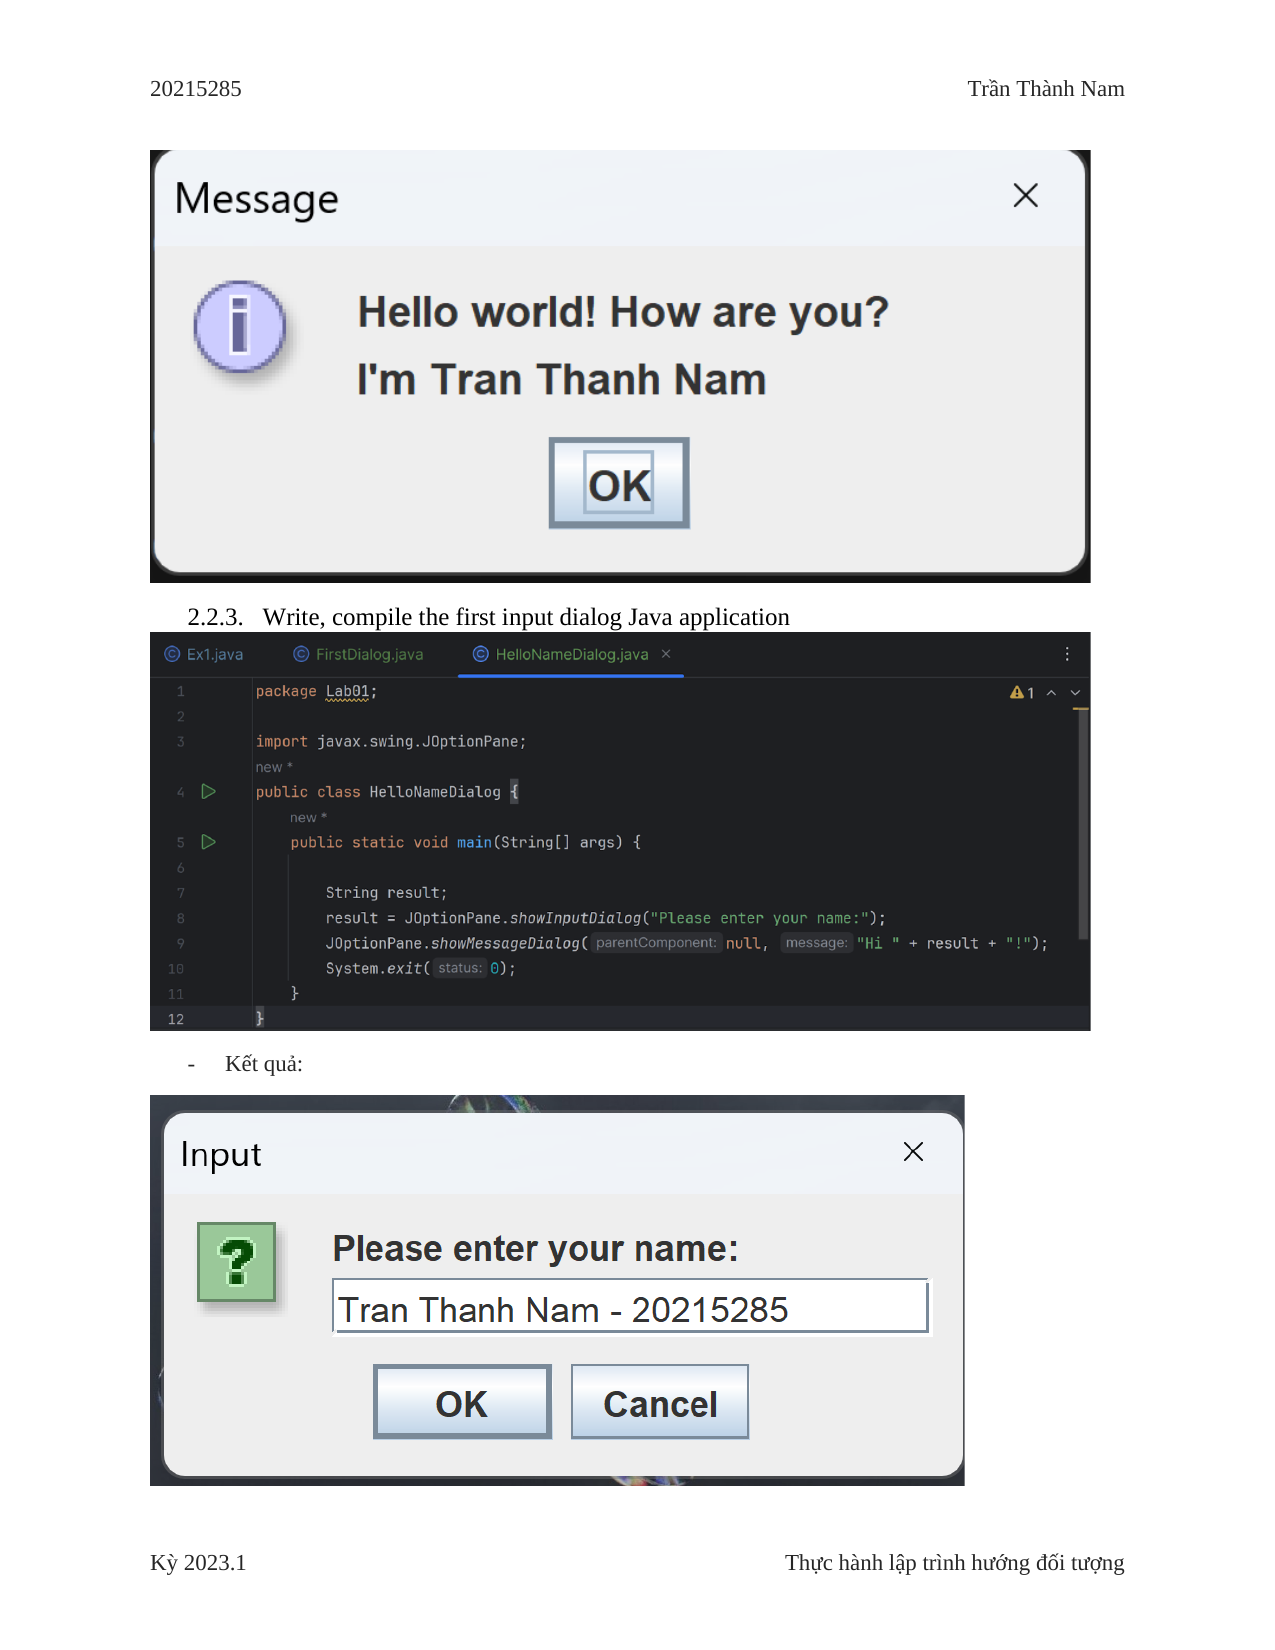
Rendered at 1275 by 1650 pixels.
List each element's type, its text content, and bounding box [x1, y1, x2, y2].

picture [150, 1095, 965, 1486]
list Kết quả: [187, 1050, 1125, 1076]
subtitle Write, compile the first input dialog Java application [187, 602, 1125, 630]
picture [150, 632, 1091, 1031]
picture [150, 150, 1091, 583]
